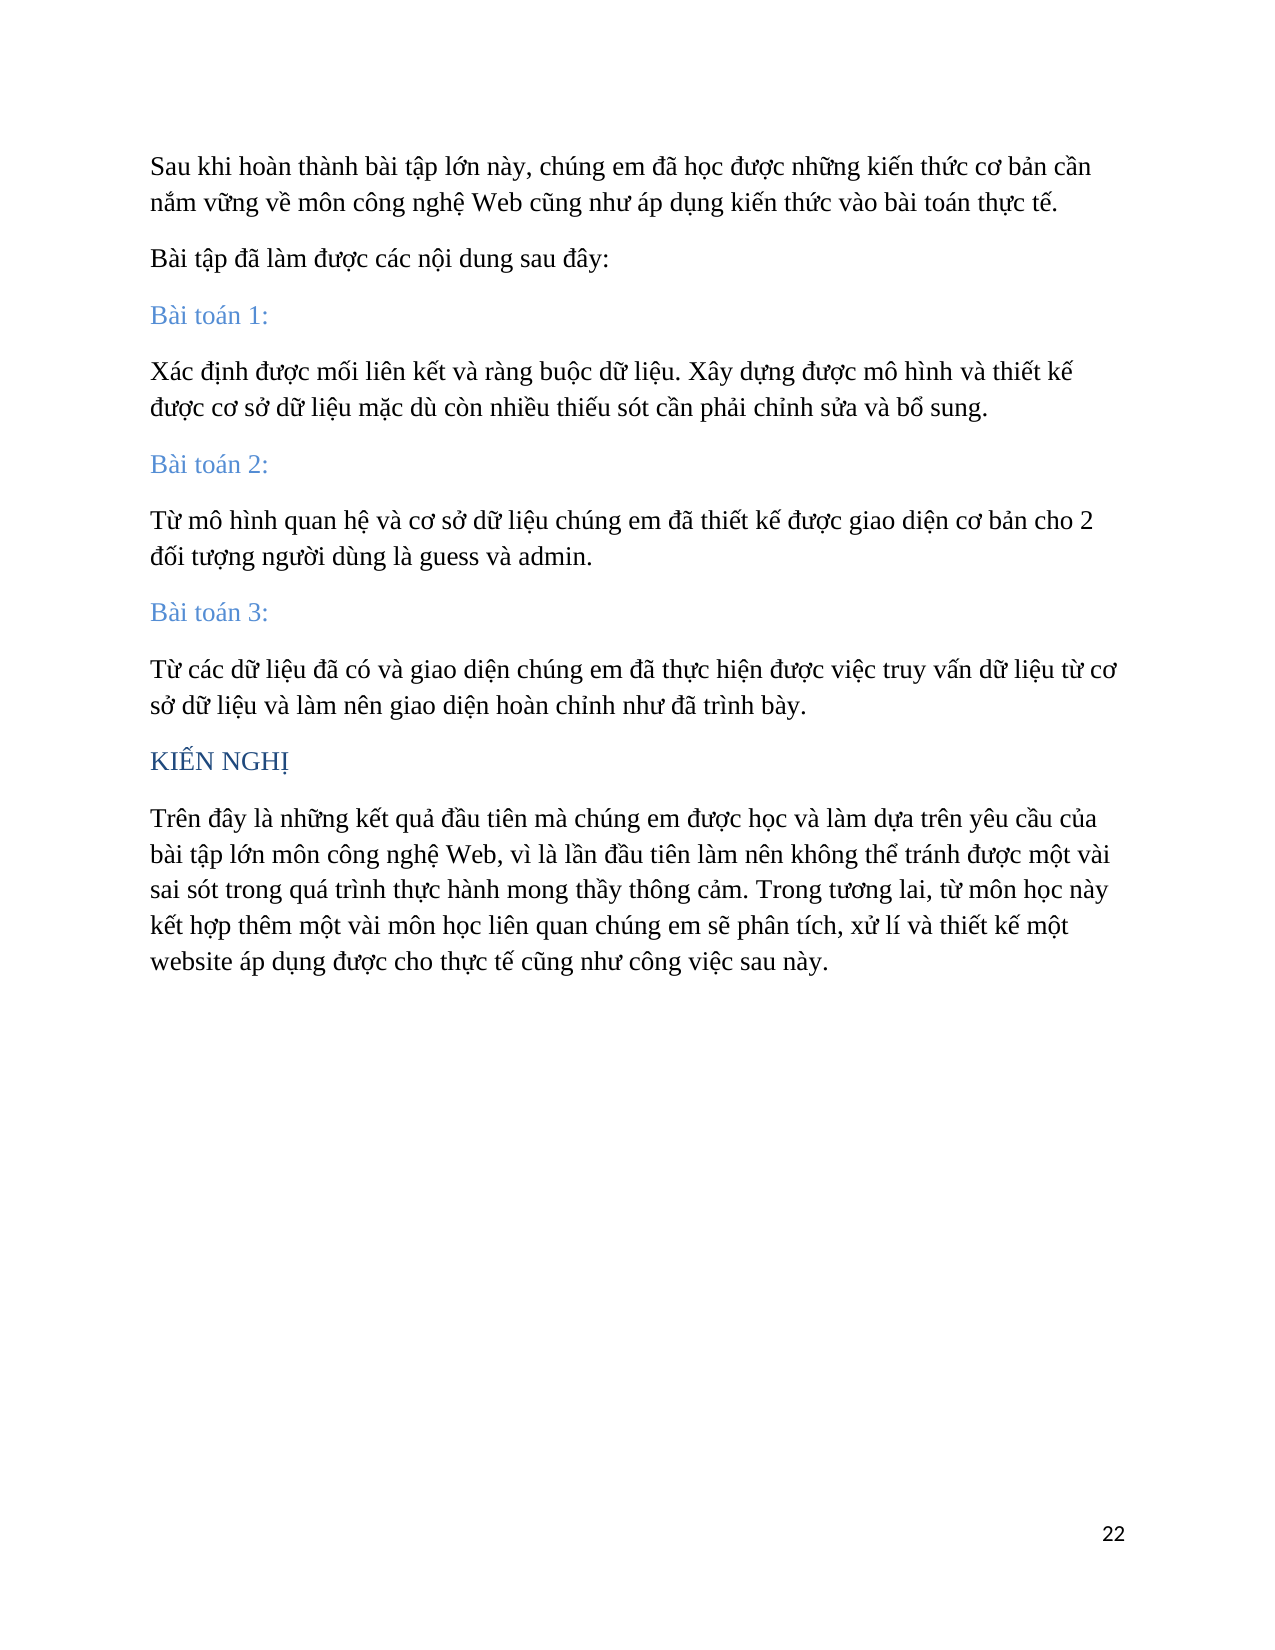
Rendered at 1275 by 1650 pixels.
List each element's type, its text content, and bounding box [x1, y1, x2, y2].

text Trên đây là những kết quả đầu tiên mà chúng em được học và làm dựa trên yêu cầu của bài tập lớn môn công nghệ Web, vì là lần đầu tiên làm nên không thể tránh được một vài sai sót trong quá trình thực hành mong thầy thông cảm. Trong tương lai, từ môn học này kết hợp thêm một vài môn học liên quan chúng em sẽ phân tích, xử lí và thiết kế một website áp dụng được cho thực tế cũng như công việc sau này. [150, 802, 1125, 976]
text KIẾN NGHỊ [150, 745, 1125, 777]
text Xác định được mối liên kết và ràng buộc dữ liệu. Xây dựng được mô hình và thiết kế được cơ sở dữ liệu mặc dù còn nhiều thiếu sót cần phải chỉnh sửa và bổ sung. [150, 355, 1125, 422]
text Từ các dữ liệu đã có và giao diện chúng em đã thực hiện được việc truy vấn dữ liệu từ cơ sở dữ liệu và làm nên giao diện hoàn chỉnh như đã trình bày. [150, 653, 1125, 720]
text Bài tập đã làm được các nội dung sau đây: [150, 242, 1125, 273]
text Bài toán 2: [150, 448, 1125, 479]
text Từ mô hình quan hệ và cơ sở dữ liệu chúng em đã thiết kế được giao diện cơ bản cho 2 đối tượng người dùng là guess và admin. [150, 504, 1125, 571]
text Sau khi hoàn thành bài tập lớn này, chúng em đã học được những kiến thức cơ bản cần nắm vững về môn công nghệ Web cũng như áp dụng kiến thức vào bài toán thực tế. [150, 150, 1125, 217]
text Bài toán 3: [150, 597, 1125, 628]
text Bài toán 1: [150, 299, 1125, 330]
